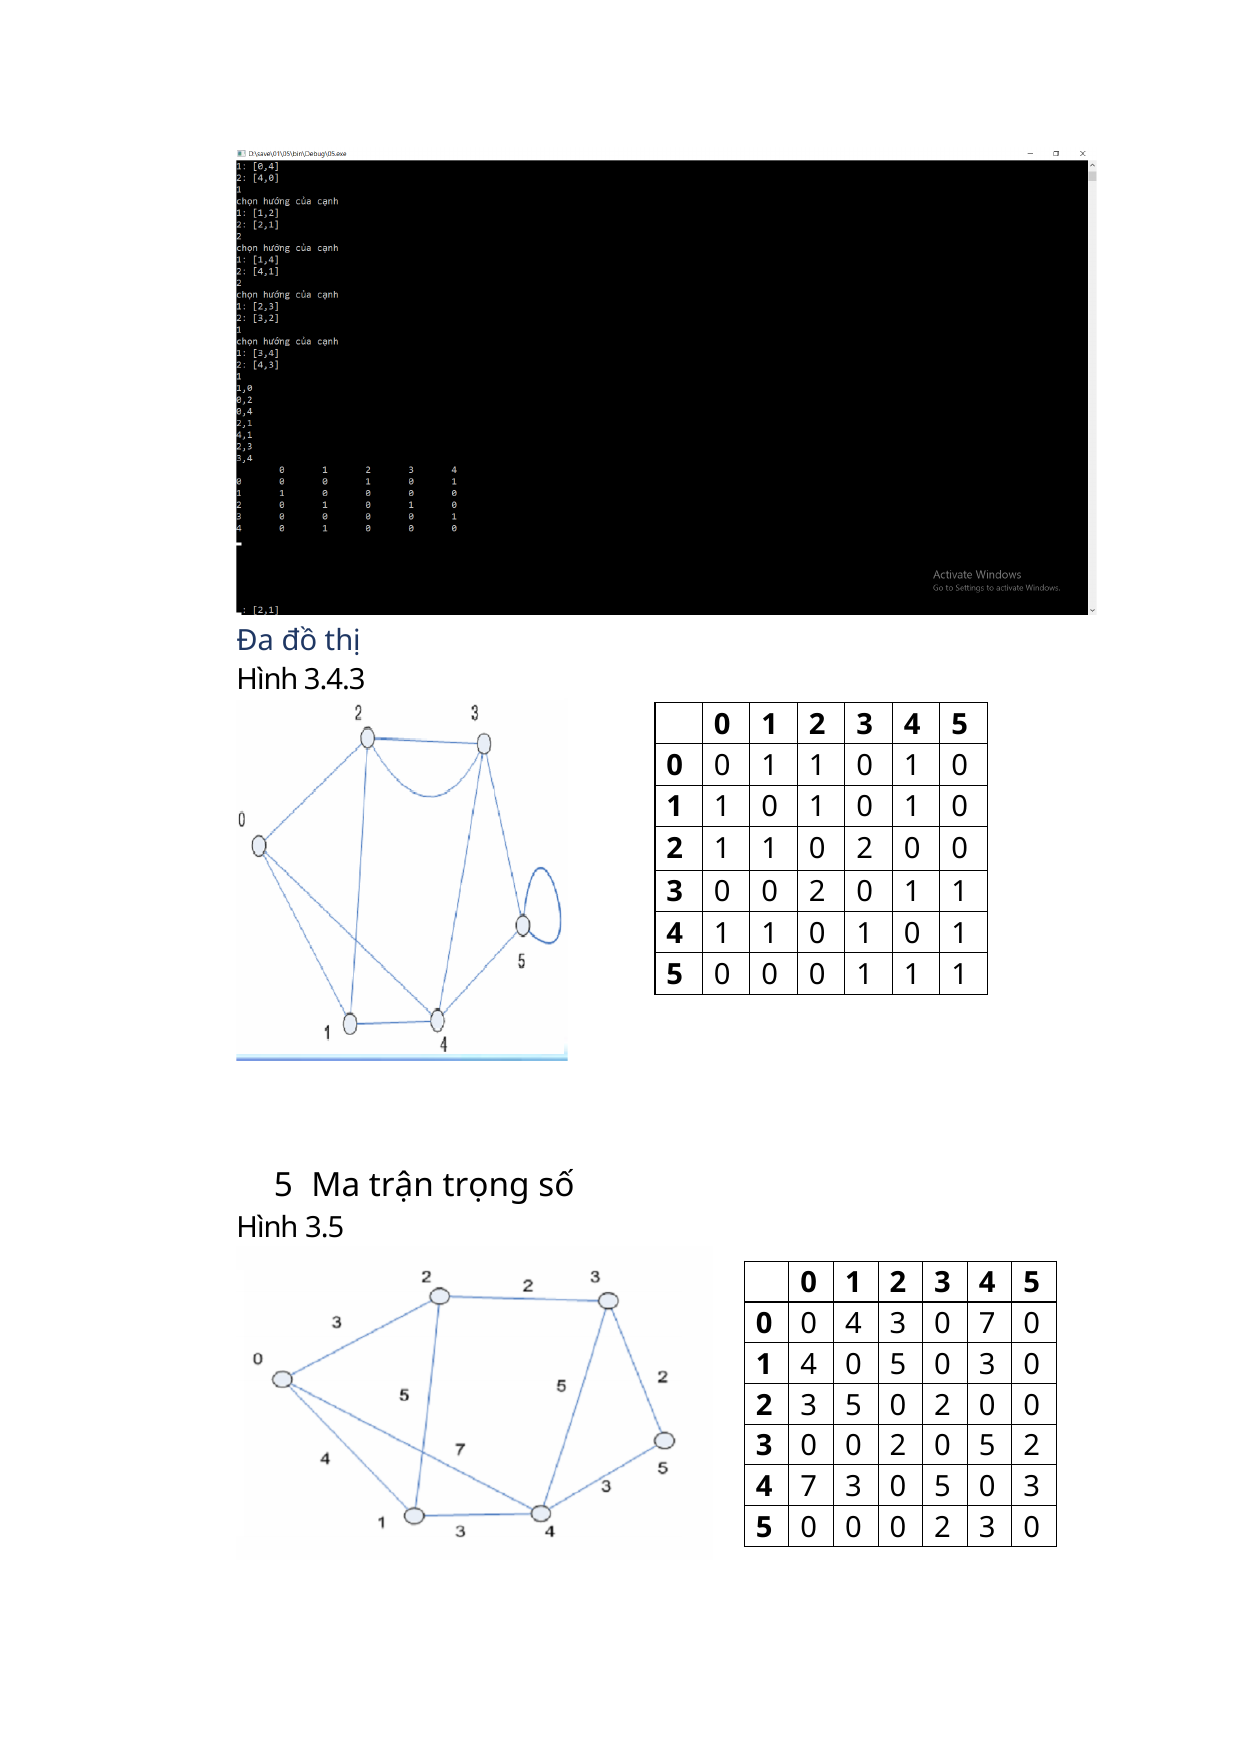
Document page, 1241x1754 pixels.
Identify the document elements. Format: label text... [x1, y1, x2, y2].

table_cell 0 [750, 953, 797, 993]
table_cell 1 [893, 953, 939, 993]
table_cell 1 [845, 912, 892, 952]
table_cell 1 [750, 827, 797, 869]
table_cell 0 [968, 1465, 1011, 1505]
table_cell 0 [940, 786, 987, 826]
table_header [745, 1262, 788, 1301]
table_header 0 [703, 703, 749, 743]
table_cell 3 [745, 1425, 788, 1464]
table_cell 4 [834, 1303, 878, 1342]
table_cell 2 [745, 1384, 788, 1423]
table_cell 1 [750, 744, 797, 785]
table_cell 0 [834, 1343, 878, 1383]
table_cell 0 [1012, 1303, 1056, 1342]
table_cell 0 [879, 1506, 922, 1546]
table_cell 1 [703, 912, 749, 952]
table_cell 0 [923, 1303, 967, 1342]
table_cell 0 [789, 1303, 833, 1342]
table_cell 0 [703, 744, 749, 785]
table_cell 3 [1012, 1465, 1056, 1505]
table_cell 4 [745, 1465, 788, 1505]
subtitle Ma trận trọng số [274, 1161, 1092, 1206]
table_cell 3 [789, 1384, 833, 1423]
table_cell 0 [703, 953, 749, 993]
table_header [656, 703, 702, 743]
picture [236, 698, 568, 1061]
table_header 0 [789, 1262, 833, 1301]
table_cell 7 [789, 1465, 833, 1505]
table_cell 5 [879, 1343, 922, 1383]
table_cell 3 [656, 871, 702, 911]
table_cell 3 [968, 1343, 1011, 1383]
table_header 1 [834, 1262, 878, 1301]
table_cell 0 [893, 912, 939, 952]
table_cell 1 [703, 786, 749, 826]
title Hình 3.5 [236, 1206, 1092, 1246]
table_header 4 [968, 1262, 1011, 1301]
table_cell 0 [798, 912, 844, 952]
table_cell 0 [745, 1303, 788, 1342]
table_cell 1 [893, 786, 939, 826]
table_cell 0 [923, 1343, 967, 1383]
table_cell 0 [798, 953, 844, 993]
table_cell 2 [656, 827, 702, 869]
table_header 3 [845, 703, 892, 743]
table_cell 2 [798, 871, 844, 911]
subtitle Đa đồ thị [236, 619, 1092, 658]
table_cell 0 [845, 871, 892, 911]
table_cell 3 [879, 1303, 922, 1342]
table_cell 5 [656, 953, 702, 993]
table_cell 1 [940, 912, 987, 952]
table_header 3 [923, 1262, 967, 1301]
table_cell 0 [750, 786, 797, 826]
table_header 2 [798, 703, 844, 743]
table_cell 0 [789, 1506, 833, 1546]
table_cell 5 [923, 1465, 967, 1505]
table_header 1 [750, 703, 797, 743]
table_cell 1 [798, 786, 844, 826]
table_cell 0 [845, 786, 892, 826]
table_header 5 [1012, 1262, 1056, 1301]
table_cell 1 [703, 827, 749, 869]
table_cell 2 [1012, 1425, 1056, 1464]
title Hình 3.4.3 [236, 658, 1092, 698]
table_cell 1 [750, 912, 797, 952]
table_cell 1 [893, 871, 939, 911]
table_cell 3 [968, 1506, 1011, 1546]
table_cell 0 [940, 827, 987, 869]
table_cell 0 [750, 871, 797, 911]
table_cell 0 [703, 871, 749, 911]
table_cell 0 [879, 1384, 922, 1423]
table_cell 0 [834, 1425, 878, 1464]
table_header 5 [940, 703, 987, 743]
table_cell 0 [845, 744, 892, 785]
picture [236, 147, 1097, 615]
table_cell 0 [1012, 1506, 1056, 1546]
table_cell 1 [845, 953, 892, 993]
table_cell 0 [940, 744, 987, 785]
table_cell 3 [834, 1465, 878, 1505]
table_cell 0 [834, 1506, 878, 1546]
table_cell 2 [879, 1425, 922, 1464]
table_cell 5 [745, 1506, 788, 1546]
table_cell 4 [656, 912, 702, 952]
table_cell 0 [789, 1425, 833, 1464]
table_cell 7 [968, 1303, 1011, 1342]
table_cell 1 [940, 871, 987, 911]
table_cell 0 [656, 744, 702, 785]
table_cell 2 [923, 1384, 967, 1423]
table_cell 1 [940, 953, 987, 993]
table_header 2 [879, 1262, 922, 1301]
table_cell 0 [879, 1465, 922, 1505]
table_header 4 [893, 703, 939, 743]
table_cell 5 [968, 1425, 1011, 1464]
table_cell 1 [745, 1343, 788, 1383]
picture [236, 1246, 713, 1560]
table_cell 0 [798, 827, 844, 869]
table_cell 0 [893, 827, 939, 869]
table_cell 5 [834, 1384, 878, 1423]
table_cell 1 [893, 744, 939, 785]
table_cell 0 [1012, 1384, 1056, 1423]
table_cell 4 [789, 1343, 833, 1383]
table_cell 2 [845, 827, 892, 869]
table_cell 0 [923, 1425, 967, 1464]
table_cell 1 [798, 744, 844, 785]
table_cell 0 [968, 1384, 1011, 1423]
table_cell 2 [923, 1506, 967, 1546]
table_cell 0 [1012, 1343, 1056, 1383]
table_cell 1 [656, 786, 702, 826]
